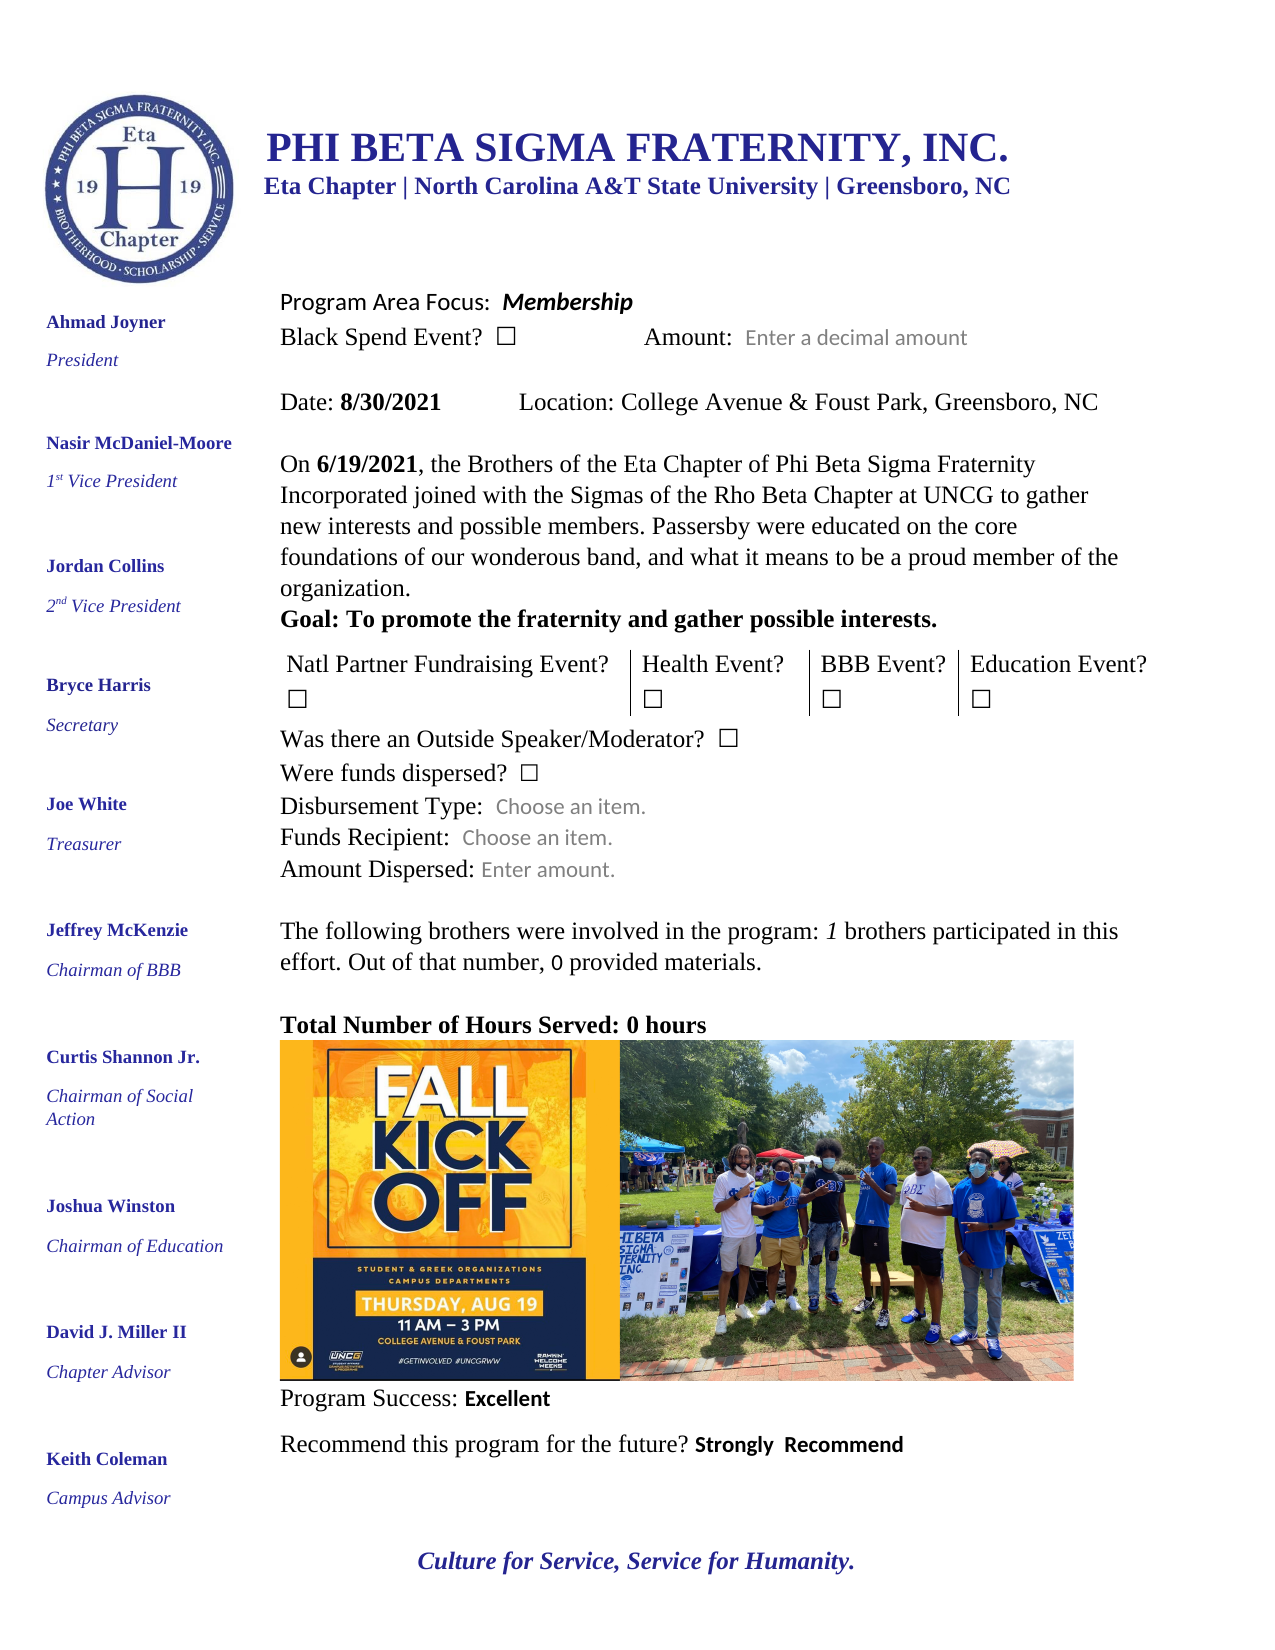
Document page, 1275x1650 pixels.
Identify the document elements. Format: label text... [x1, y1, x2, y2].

text Amount Dispersed: [150, 854, 1125, 883]
text Was there an Outside Speaker/Moderator? [150, 635, 1125, 755]
text Program Area Focus: [150, 286, 1125, 316]
text Date: Location: [150, 387, 1125, 415]
text Recommend this program for the future? [150, 1429, 1125, 1458]
table_header Education Event? [959, 650, 1171, 682]
text The following brothers were involved in the program: brothers participated in this effort. Out of that number, provided materials. [150, 916, 1125, 976]
text Total Number of Hours Served: hours [150, 1010, 1125, 1038]
text Funds Recipient: [150, 822, 1125, 852]
table_header Natl Partner Fundraising Event? [275, 650, 630, 682]
text Goal: [150, 604, 1125, 633]
text On , the Brothers of the Eta Chapter of Phi Beta Sigma Fraternity Incorporated [150, 449, 1125, 602]
picture [279, 1040, 1074, 1381]
text Disbursement Type: [150, 791, 1125, 820]
text Black Spend Event? Amount: [150, 319, 1125, 353]
text Were funds dispersed? [150, 757, 1125, 789]
text Program Success: [150, 1383, 1125, 1412]
picture [23, 71, 256, 303]
table_header BBB Event? [810, 650, 958, 682]
table_header Health Event? [631, 650, 809, 682]
